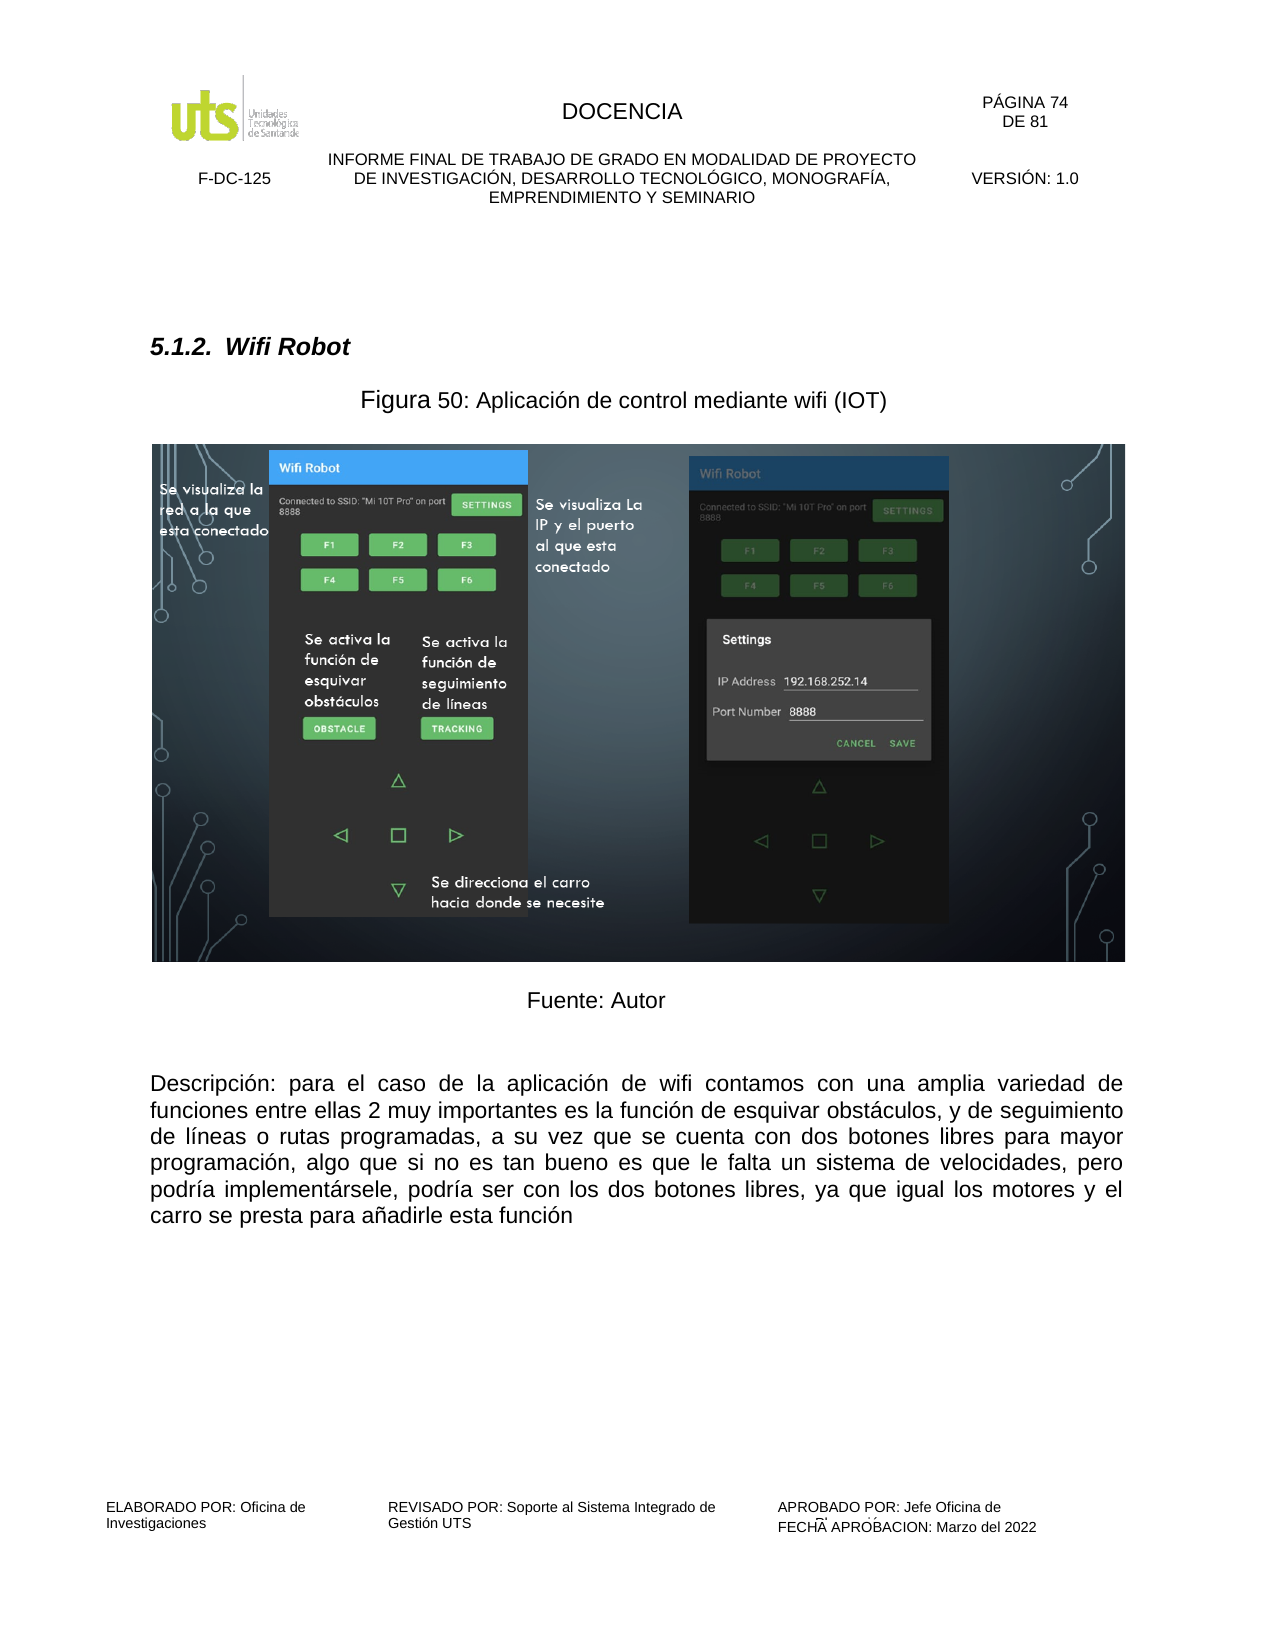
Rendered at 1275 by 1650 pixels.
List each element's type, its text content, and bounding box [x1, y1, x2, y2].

picture [152, 444, 1125, 962]
picture [170, 75, 299, 149]
text Descripción: para el caso de la aplicación de wifi contamos con una amplia variedad de funciones entre ellas 2 muy importantes es la función de esquivar obstáculos, y de seguimiento de líneas o rutas programadas, a su vez que se cuenta con dos botones libres para mayor programación, algo que si no es tan bueno es que le falta un sistema de velocidades, pero podría implementársele, podría ser con los dos botones libres, ya que igual los motores y el carro se presta para añadirle esta función [150, 1070, 1125, 1228]
subtitle Wifi Robot [150, 332, 1125, 361]
